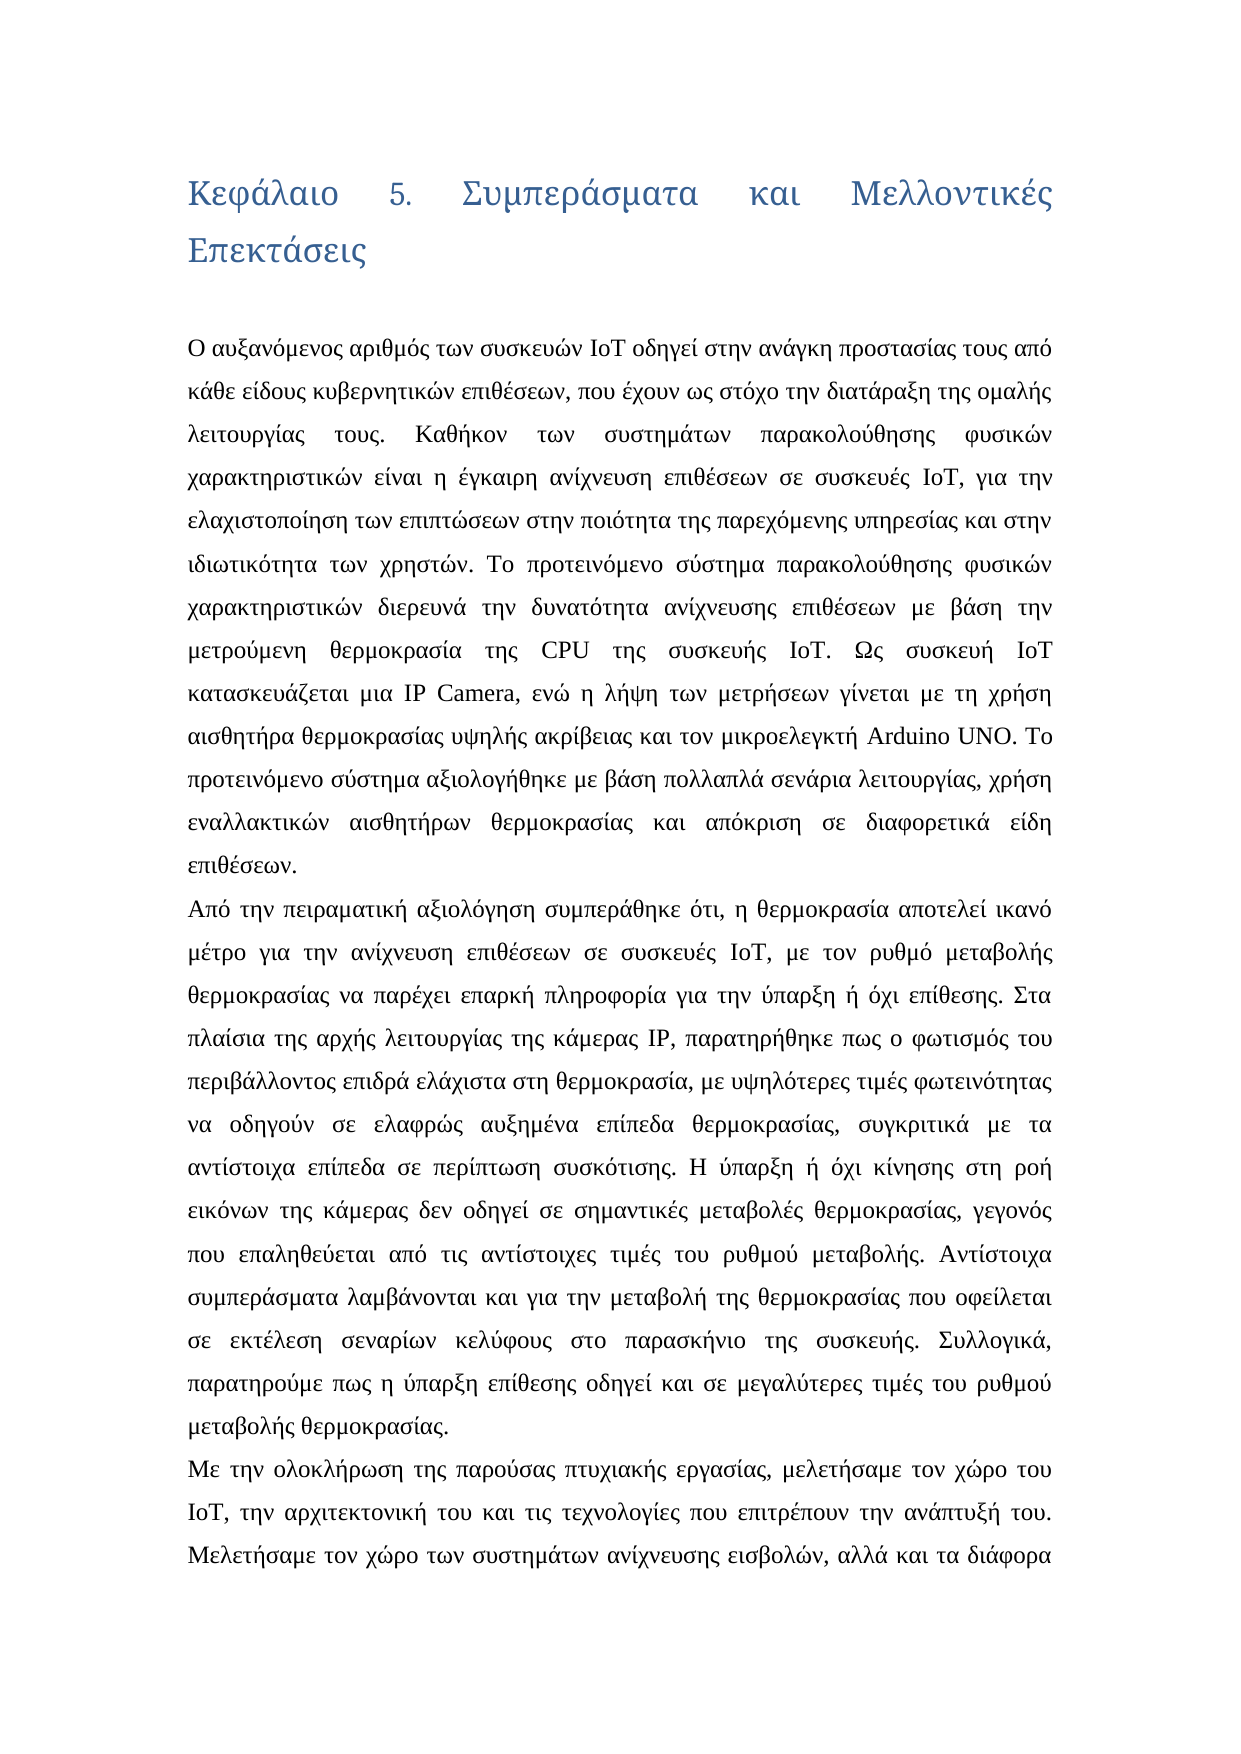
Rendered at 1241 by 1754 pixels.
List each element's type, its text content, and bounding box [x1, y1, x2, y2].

text Από την πειραματική αξιολόγηση συμπεράθηκε ότι, η θερμοκρασία αποτελεί ικανό μέτρο για την ανίχνευση επιθέσεων σε συσκευές IoT, με τον ρυθμό μεταβολής θερμοκρασίας να παρέχει επαρκή πληροφορία για την ύπαρξη ή όχι επίθεσης. Στα πλαίσια της αρχής λειτουργίας της κάμερας IP, παρατηρήθηκε πως ο φωτισμός του περιβάλλοντος επιδρά ελάχιστα στη θερμοκρασία, με υψηλότερες τιμές φωτεινότητας να οδηγούν σε ελαφρώς αυξημένα επίπεδα θερμοκρασίας, συγκριτικά με τα αντίστοιχα επίπεδα σε περίπτωση συσκότισης. Η ύπαρξη ή όχι κίνησης στη ροή εικόνων της κάμερας δεν οδηγεί σε σημαντικές μεταβολές θερμοκρασίας, γεγονός που επαληθεύεται από τις αντίστοιχες τιμές του ρυθμού μεταβολής. Αντίστοιχα συμπεράσματα λαμβάνονται και για την μεταβολή της θερμοκρασίας που οφείλεται σε εκτέλεση σεναρίων κελύφους στο παρασκήνιο της συσκευής. Συλλογικά, παρατηρούμε πως η ύπαρξη επίθεσης οδηγεί και σε μεγαλύτερες τιμές του ρυθμού μεταβολής θερμοκρασίας. [187, 894, 1053, 1440]
text Ο αυξανόμενος αριθμός των συσκευών IoT οδηγεί στην ανάγκη προστασίας τους από κάθε είδους κυβερνητικών επιθέσεων, που έχουν ως στόχο την διατάραξη της ομαλής λειτουργίας τους. Καθήκον των συστημάτων παρακολούθησης φυσικών χαρακτηριστικών είναι η έγκαιρη ανίχνευση επιθέσεων σε συσκευές IoT, για την ελαχιστοποίηση των επιπτώσεων στην ποιότητα της παρεχόμενης υπηρεσίας και στην ιδιωτικότητα των χρηστών. Το προτεινόμενο σύστημα παρακολούθησης φυσικών χαρακτηριστικών διερευνά την δυνατότητα ανίχνευσης επιθέσεων με βάση την μετρούμενη θερμοκρασία της CPU της συσκευής IoT. Ως συσκευή IoT κατασκευάζεται μια IP Camera, ενώ η λήψη των μετρήσεων γίνεται με τη χρήση αισθητήρα θερμοκρασίας υψηλής ακρίβειας και τον μικροελεγκτή Arduino UNO. Το προτεινόμενο σύστημα αξιολογήθηκε με βάση πολλαπλά σενάρια λειτουργίας, χρήση εναλλακτικών αισθητήρων θερμοκρασίας και απόκριση σε διαφορετικά είδη επιθέσεων. [187, 333, 1053, 879]
subtitle Κεφάλαιο 5. Συμπεράσματα και Μελλοντικές Επεκτάσεις [187, 175, 1053, 271]
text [187, 1454, 1053, 1569]
